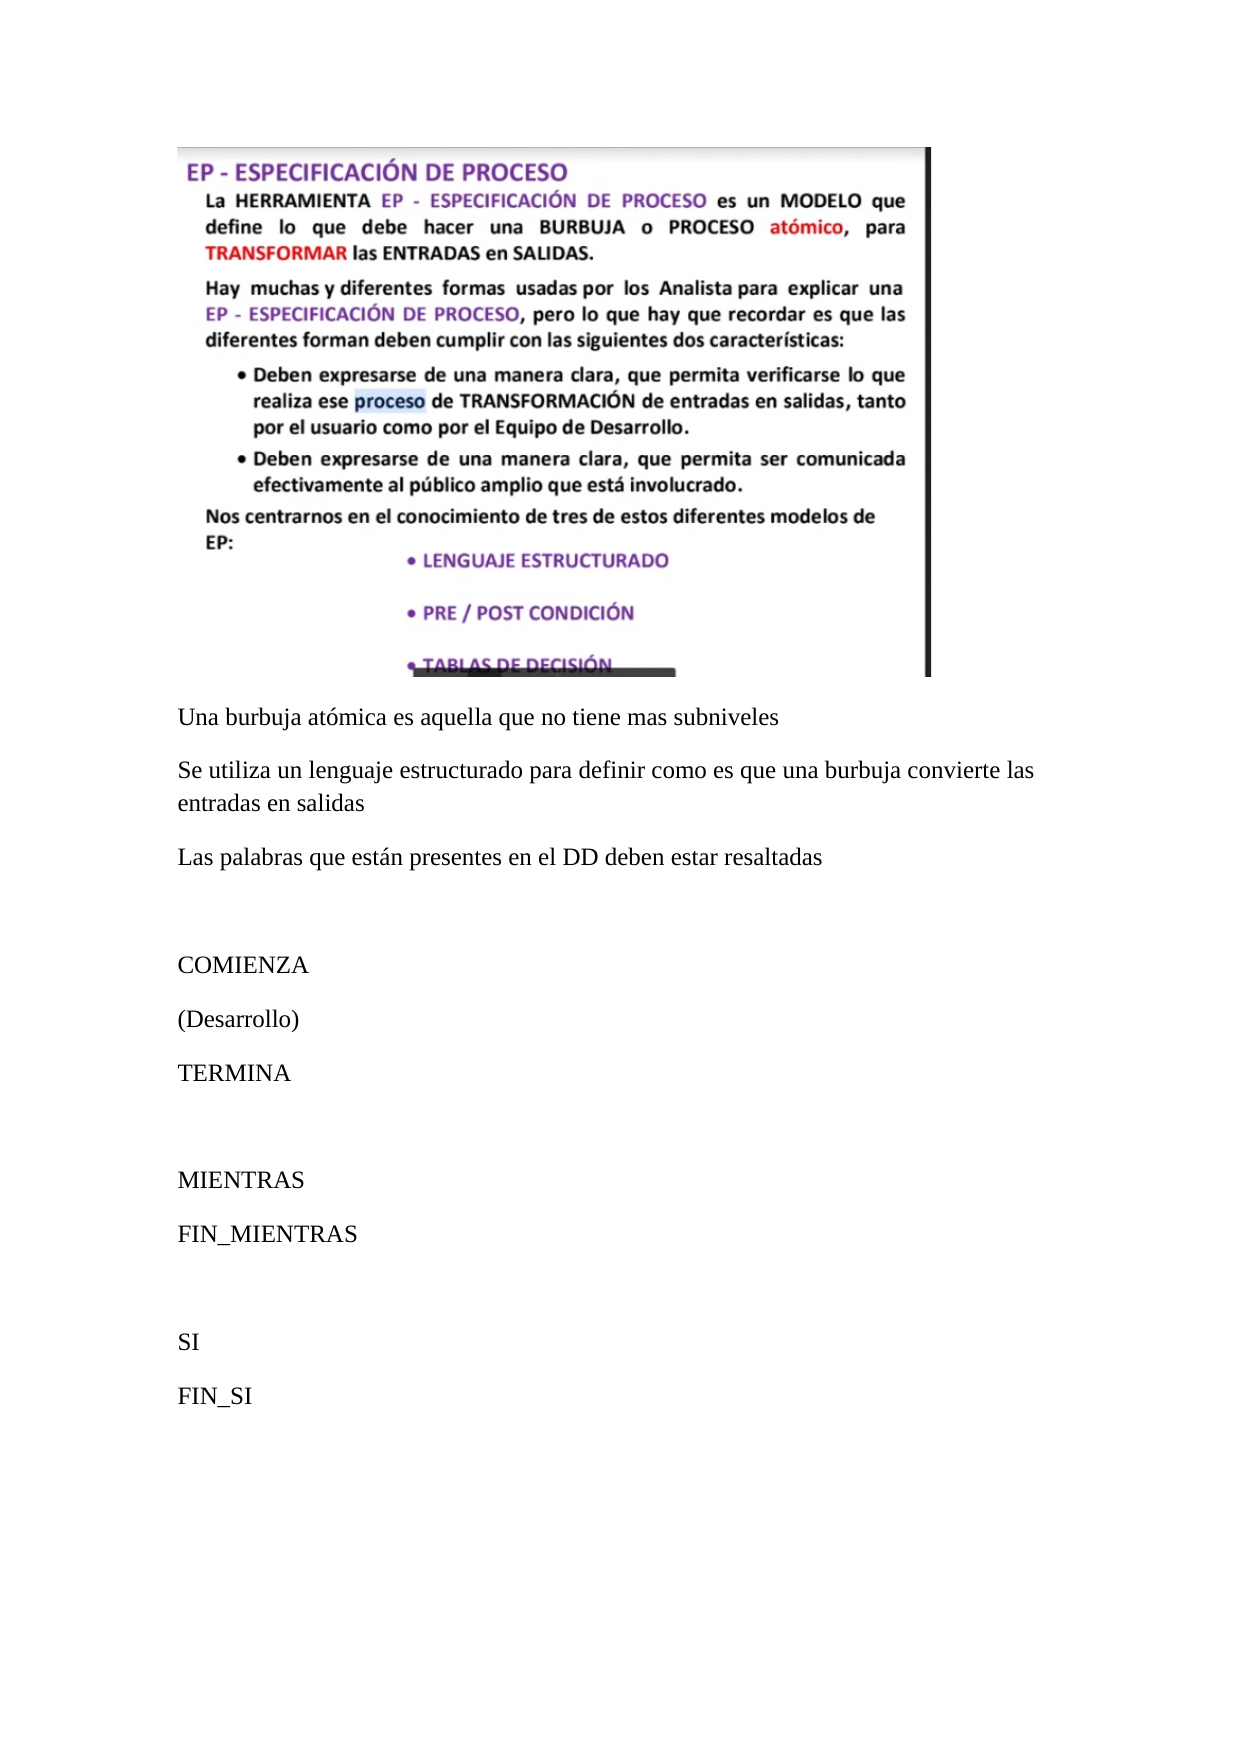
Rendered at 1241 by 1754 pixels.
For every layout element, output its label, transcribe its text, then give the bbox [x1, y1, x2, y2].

text Una burbuja atómica es aquella que no tiene mas subniveles [177, 702, 1063, 730]
text FIN_MIENTRAS [177, 1219, 1063, 1248]
text FIN_SI [177, 1381, 1063, 1410]
text COMIENZA [177, 950, 1063, 979]
text Se utiliza un lenguaje estructurado para definir como es que una burbuja convierte las entradas en salidas [177, 756, 1063, 817]
text TERMINA [177, 1058, 1063, 1087]
picture [177, 147, 932, 677]
text (Desarrollo) [177, 1004, 1063, 1033]
text Las palabras que están presentes en el DD deben estar resaltadas [177, 842, 1063, 871]
text MIENTRAS [177, 1166, 1063, 1194]
text SI [177, 1327, 1063, 1356]
